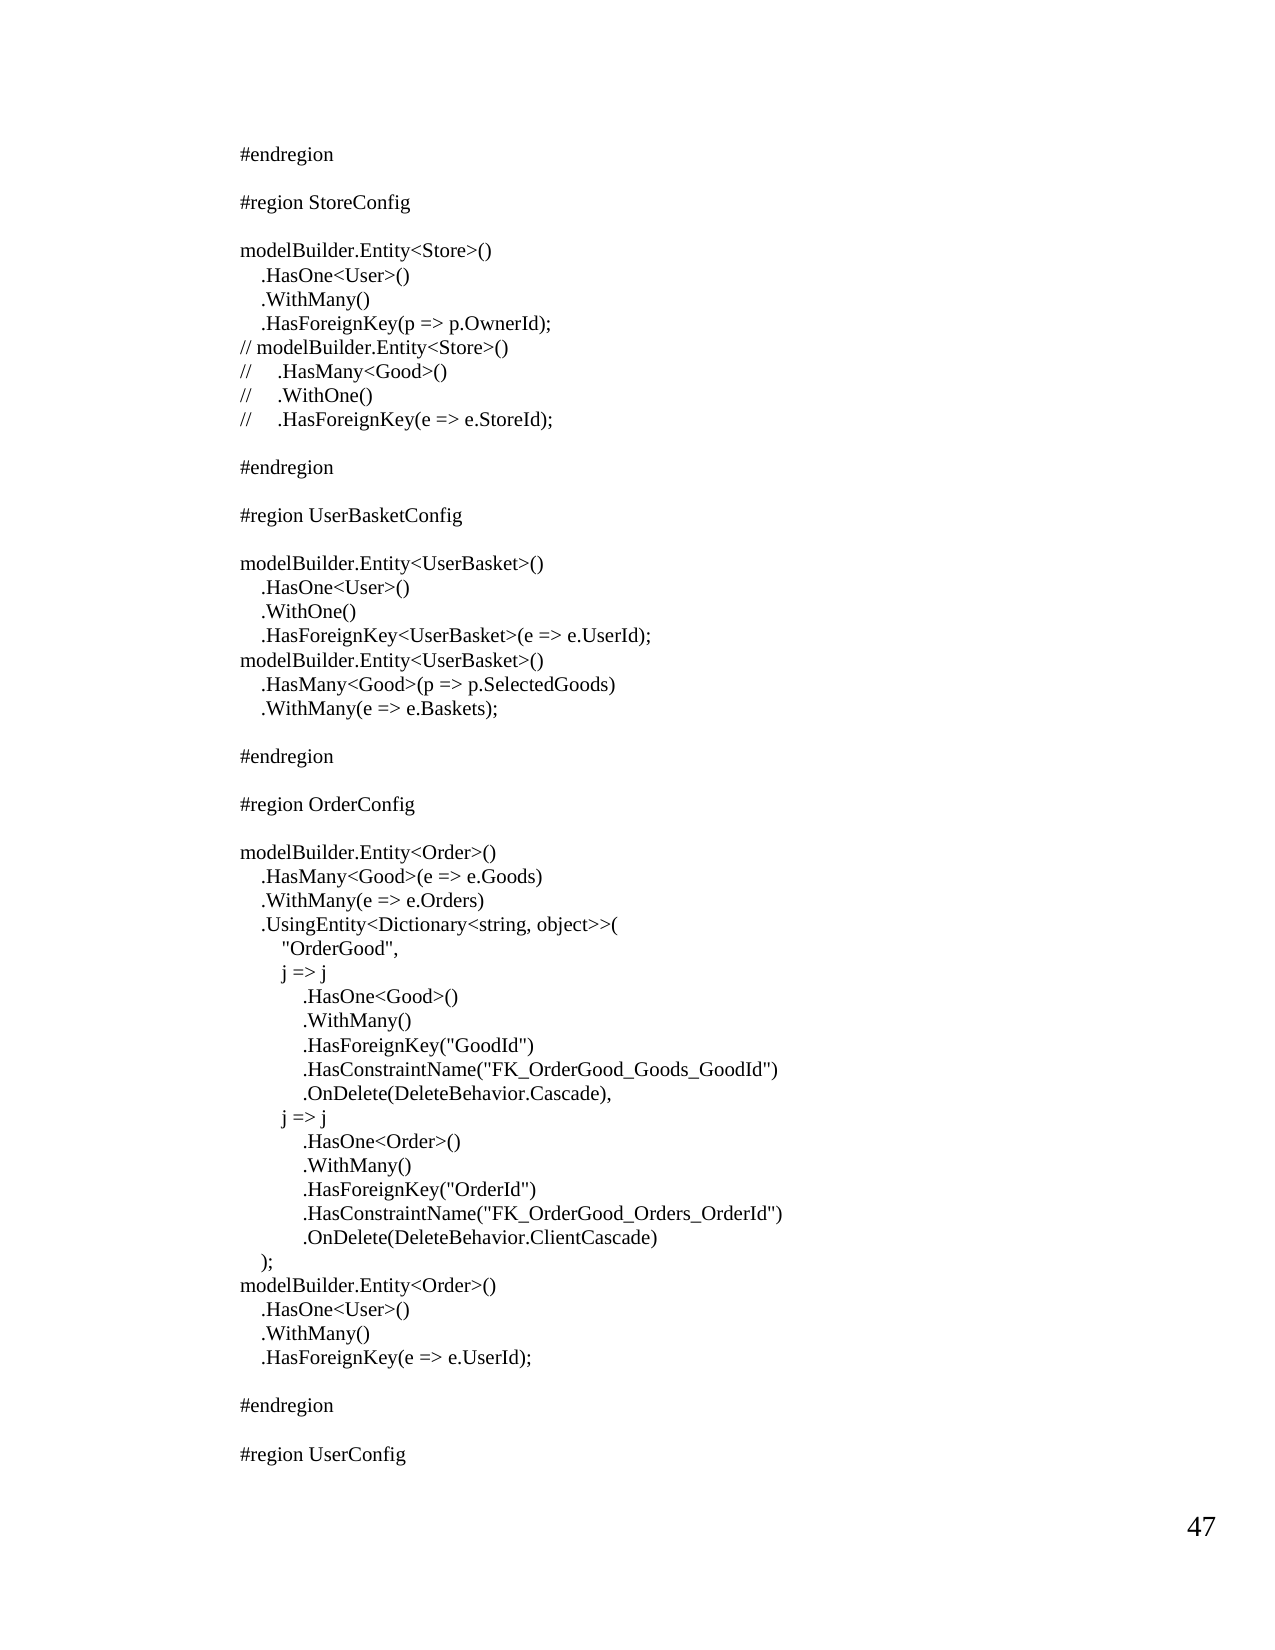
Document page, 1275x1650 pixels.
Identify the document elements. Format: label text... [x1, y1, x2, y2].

text #region UserConfig [177, 1442, 1216, 1466]
text .HasForeignKey("GoodId") [177, 1032, 1216, 1057]
text // .HasForeignKey(e => e.StoreId); [177, 407, 1216, 431]
text j => j [177, 960, 1216, 984]
text #region StoreConfig [177, 190, 1216, 214]
text modelBuilder.Entity<Order>() [177, 840, 1216, 864]
text .UsingEntity<Dictionary<string, object>>( [177, 912, 1216, 936]
text .HasForeignKey(e => e.UserId); [177, 1345, 1216, 1369]
text // .HasMany<Good>() [177, 359, 1216, 383]
text .WithMany() [177, 287, 1216, 311]
text #endregion [177, 744, 1216, 768]
text .HasConstraintName("FK_OrderGood_Goods_GoodId") [177, 1057, 1216, 1081]
text .HasForeignKey("OrderId") [177, 1177, 1216, 1201]
text .HasForeignKey<UserBasket>(e => e.UserId); [177, 623, 1216, 647]
text // modelBuilder.Entity<Store>() [177, 335, 1216, 359]
text .HasMany<Good>(e => e.Goods) [177, 864, 1216, 888]
text modelBuilder.Entity<UserBasket>() [177, 647, 1216, 672]
text .HasOne<Good>() [177, 984, 1216, 1008]
text .HasOne<Order>() [177, 1129, 1216, 1153]
text j => j [177, 1105, 1216, 1129]
text #region OrderConfig [177, 792, 1216, 816]
text .HasForeignKey(p => p.OwnerId); [177, 311, 1216, 335]
text .WithMany() [177, 1008, 1216, 1032]
text .WithMany(e => e.Orders) [177, 888, 1216, 912]
text #endregion [177, 142, 1216, 166]
text // .WithOne() [177, 383, 1216, 407]
text ); [177, 1249, 1216, 1273]
text .WithMany() [177, 1153, 1216, 1177]
text .WithMany() [177, 1321, 1216, 1345]
text .HasOne<User>() [177, 262, 1216, 287]
text .HasConstraintName("FK_OrderGood_Orders_OrderId") [177, 1201, 1216, 1225]
text modelBuilder.Entity<UserBasket>() [177, 551, 1216, 575]
text #region UserBasketConfig [177, 503, 1216, 527]
text modelBuilder.Entity<Order>() [177, 1273, 1216, 1297]
text .HasMany<Good>(p => p.SelectedGoods) [177, 672, 1216, 696]
text .OnDelete(DeleteBehavior.Cascade), [177, 1081, 1216, 1105]
text .WithOne() [177, 599, 1216, 623]
text .WithMany(e => e.Baskets); [177, 696, 1216, 720]
text .HasOne<User>() [177, 575, 1216, 599]
text #endregion [177, 1393, 1216, 1417]
text .HasOne<User>() [177, 1297, 1216, 1321]
text "OrderGood", [177, 936, 1216, 960]
text .OnDelete(DeleteBehavior.ClientCascade) [177, 1225, 1216, 1249]
text modelBuilder.Entity<Store>() [177, 238, 1216, 262]
text #endregion [177, 455, 1216, 479]
